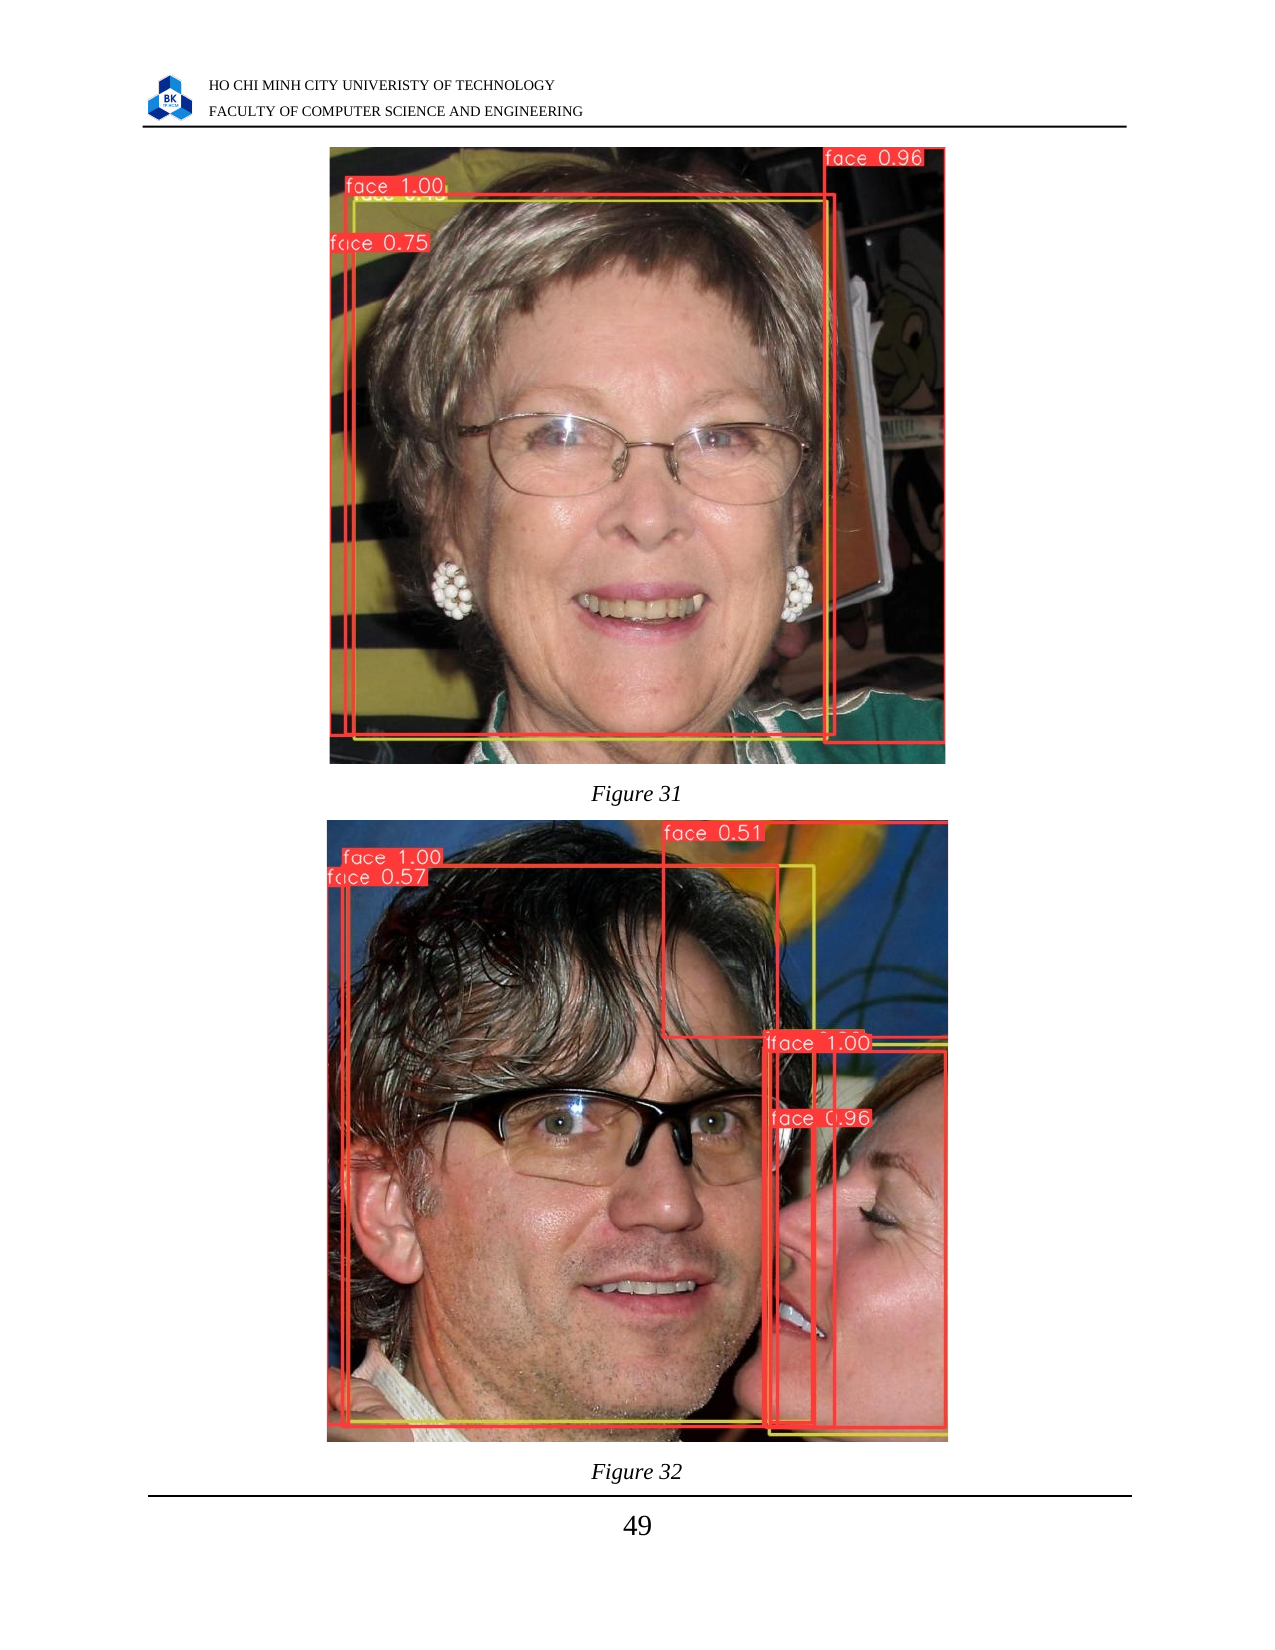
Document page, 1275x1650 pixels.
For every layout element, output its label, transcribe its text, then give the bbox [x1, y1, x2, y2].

text Figure 31 [148, 780, 1127, 807]
text Figure 32 [148, 1458, 1127, 1484]
picture [147, 75, 193, 121]
picture [329, 147, 946, 764]
picture [326, 820, 949, 1442]
